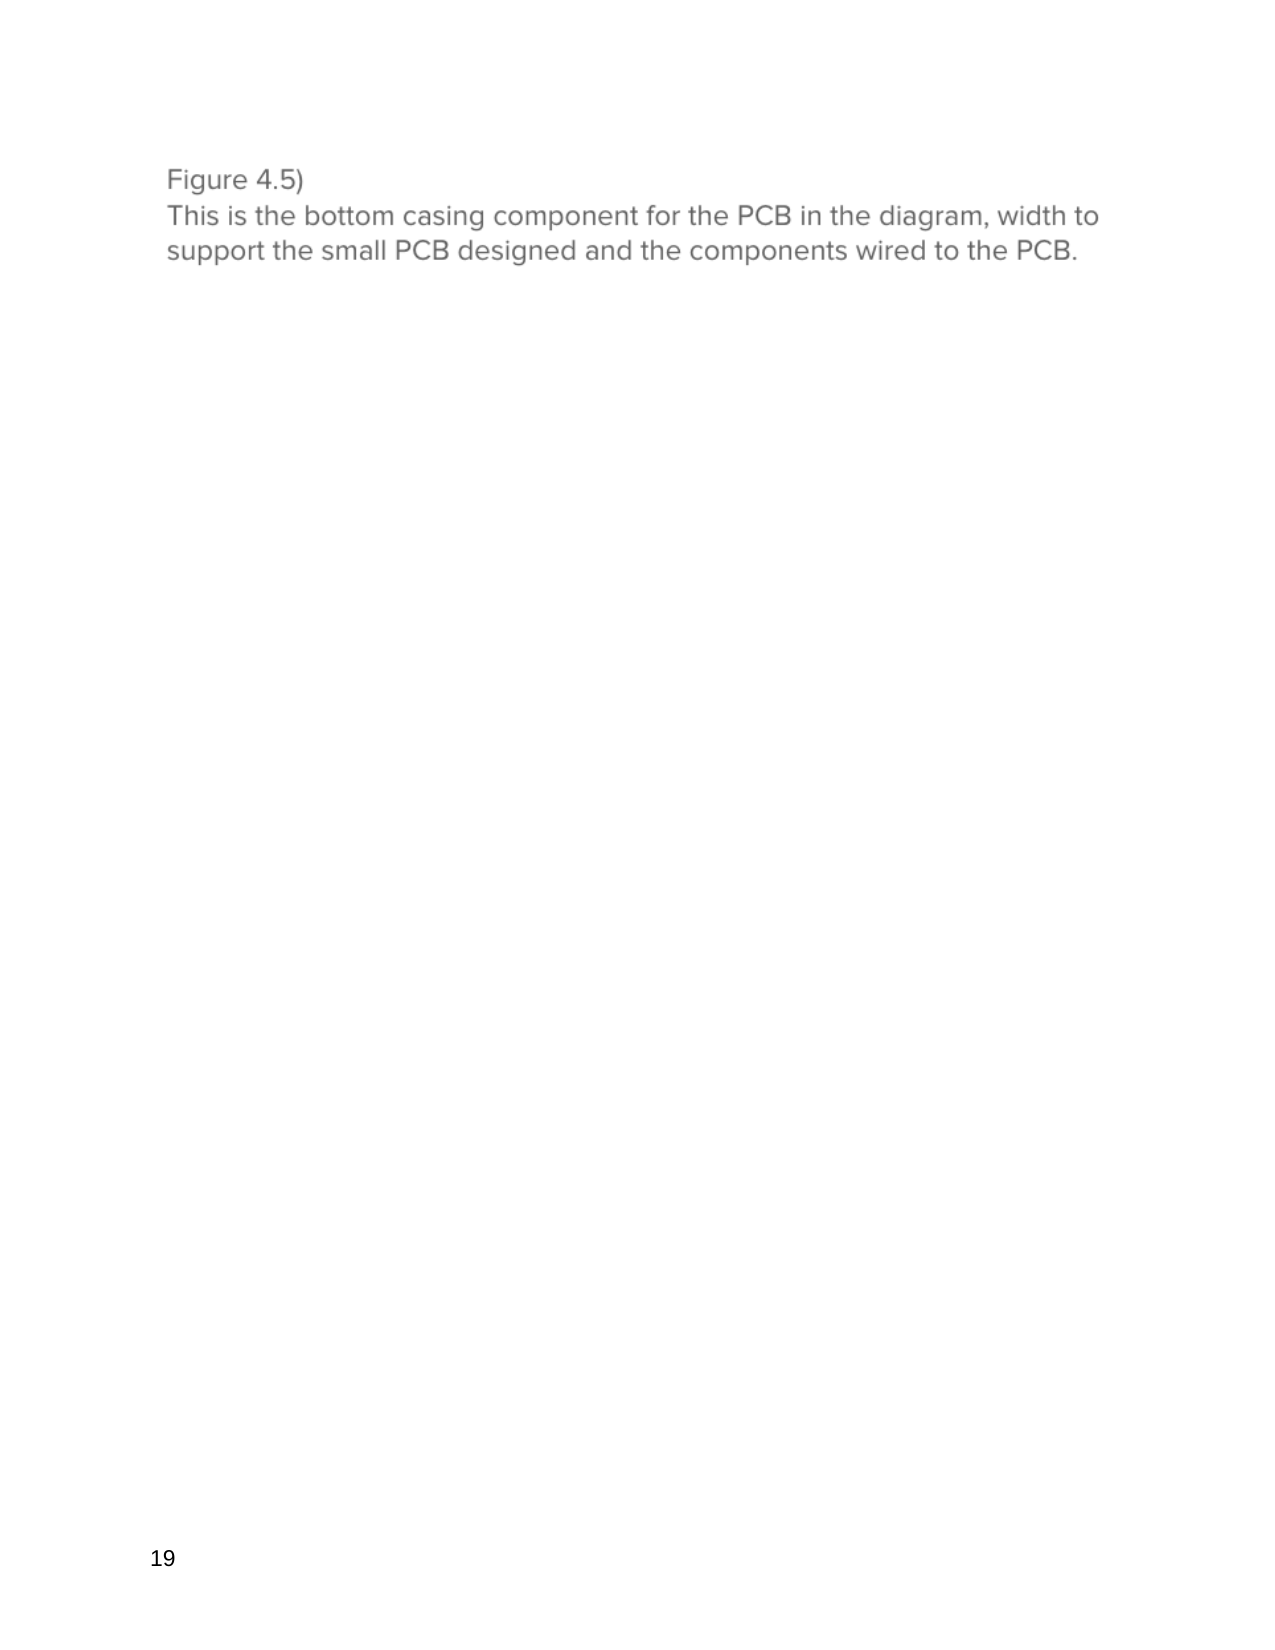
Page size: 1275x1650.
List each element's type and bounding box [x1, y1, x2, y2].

picture [150, 150, 1125, 296]
